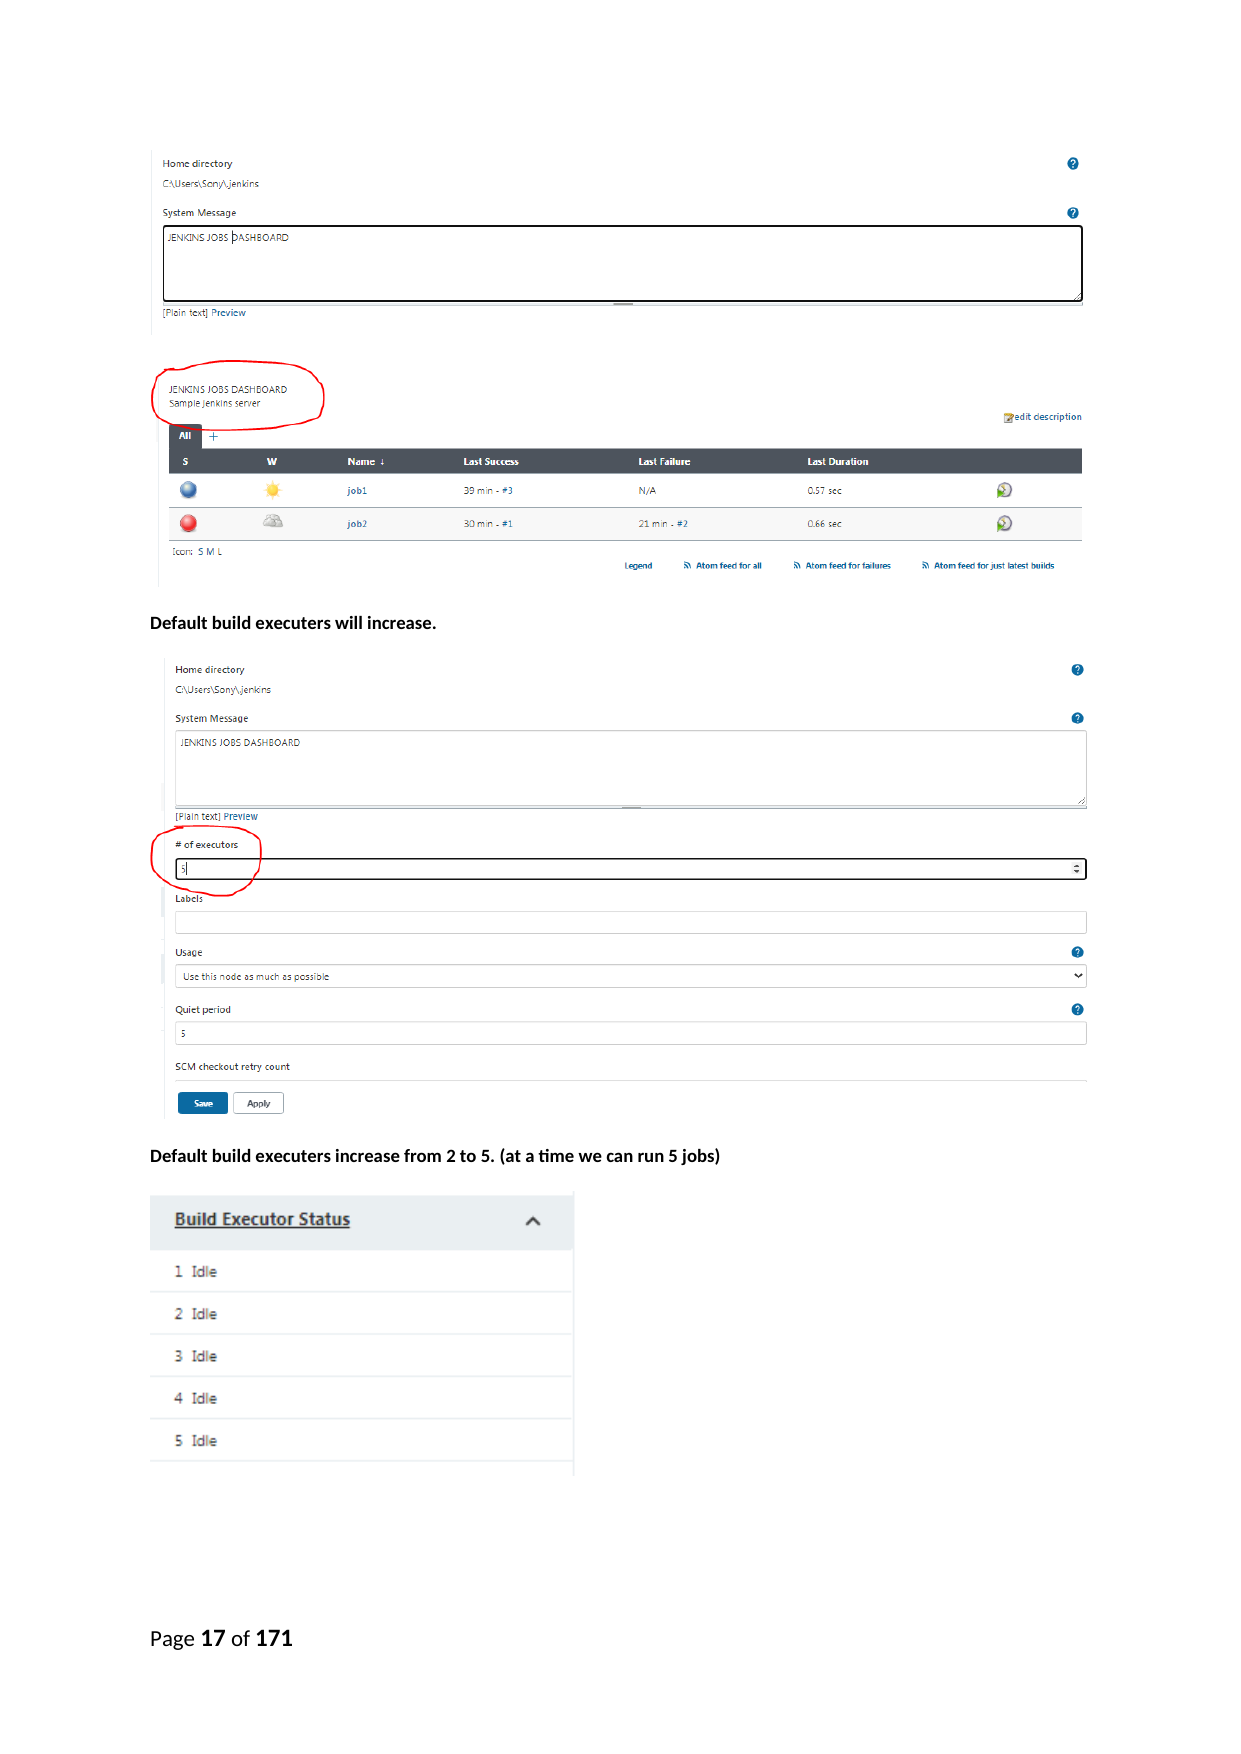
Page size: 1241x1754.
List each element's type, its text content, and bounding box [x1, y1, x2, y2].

text Default build executers increase from 2 to 5. (at a time we can run 5 jobs) [150, 1144, 1090, 1167]
picture [150, 1191, 595, 1476]
picture [150, 150, 1091, 335]
text Default build executers will increase. [150, 611, 1090, 634]
picture [150, 359, 1091, 587]
picture [150, 658, 1091, 1119]
